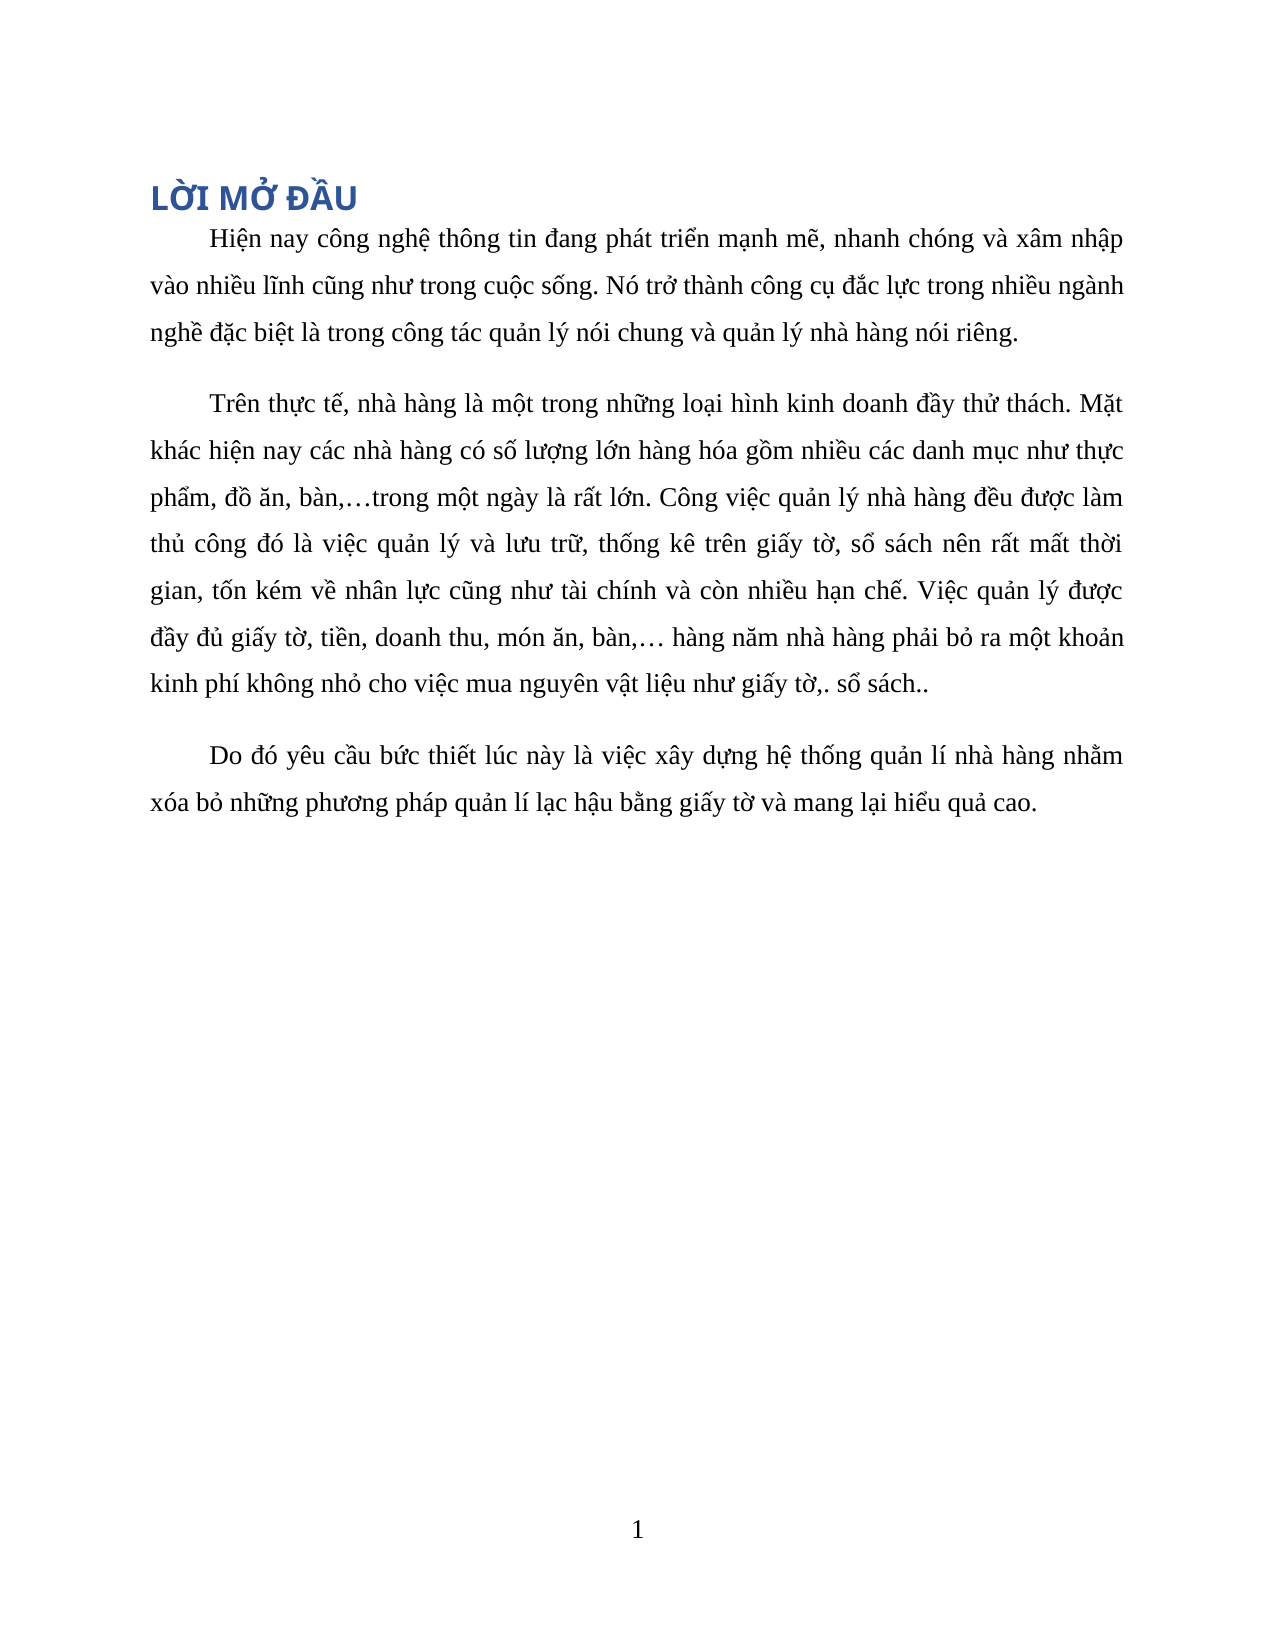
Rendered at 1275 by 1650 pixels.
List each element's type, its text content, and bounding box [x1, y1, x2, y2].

subtitle LỜI MỞ ĐẦU [150, 175, 1125, 220]
text Hiện nay công nghệ thông tin đang phát triển mạnh mẽ, nhanh chóng và xâm nhập vào nhiều lĩnh cũng như trong cuộc sống. Nó trở thành công cụ đắc lực trong nhiều ngành nghề đặc biệt là trong công tác quản lý nói chung và quản lý nhà hàng nói riêng. [142, 220, 1133, 347]
text Trên thực tế, nhà hàng là một trong những loại hình kinh doanh đầy thử thách. Mặt khác hiện nay các nhà hàng có số lượng lớn hàng hóa gồm nhiều các danh mục như thực phẩm, đồ ăn, bàn,…trong một ngày là rất lớn. Công việc quản lý nhà hàng đều được làm thủ công đó là việc quản lý và lưu trữ, thống kê trên giấy tờ, sổ sách nên rất mất thời gian, tốn kém về nhân lực cũng như tài chính và còn nhiều hạn chế. Việc quản lý được đầy đủ giấy tờ, tiền, doanh thu, món ăn, bàn,… hàng năm nhà hàng phải bỏ ra một khoản kinh phí không nhỏ cho việc mua nguyên vật liệu như giấy tờ,. sổ sách.. [142, 385, 1133, 699]
text Do đó yêu cầu bức thiết lúc này là việc xây dựng hệ thống quản lí nhà hàng nhằm xóa bỏ những phương pháp quản lí lạc hậu bằng giấy tờ và mang lại hiểu quả cao. [142, 737, 1133, 817]
